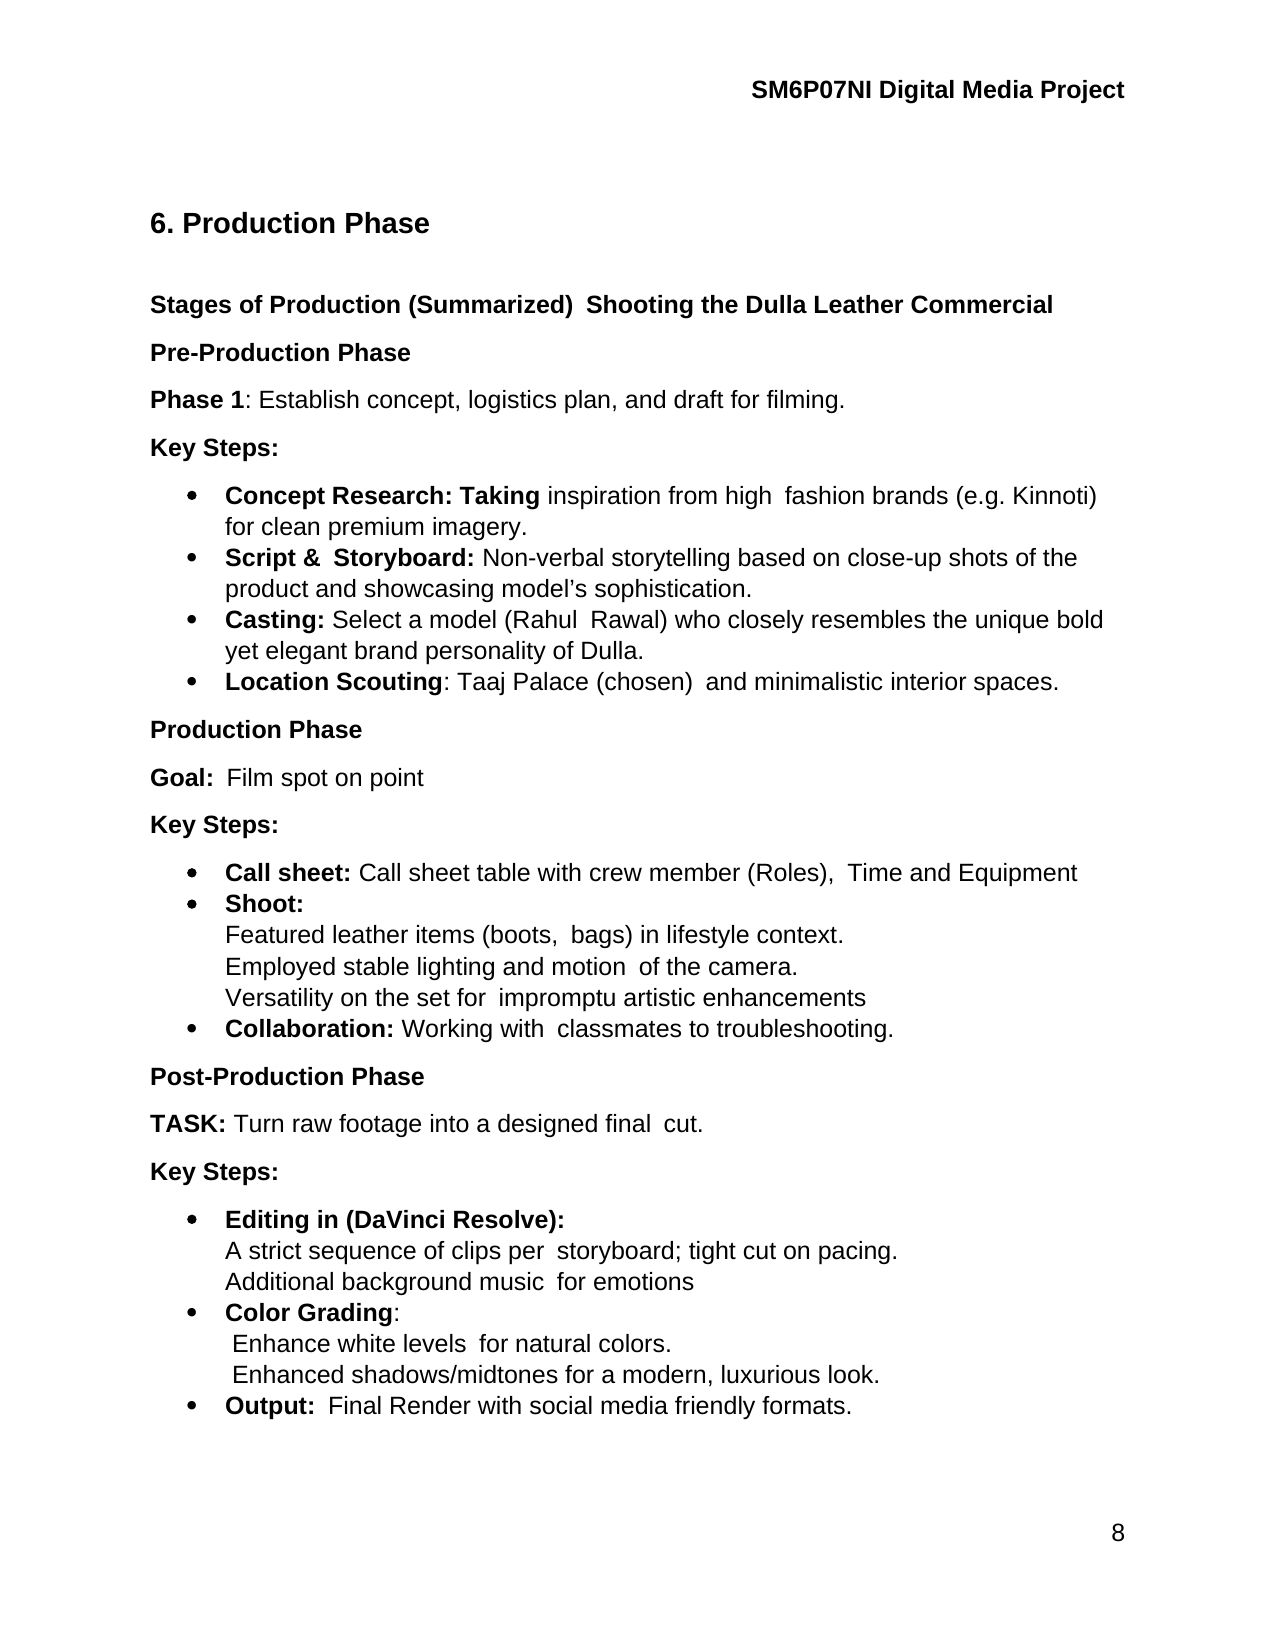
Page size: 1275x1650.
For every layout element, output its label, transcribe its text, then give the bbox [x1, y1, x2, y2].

list Location Scouting: Taaj Palace (chosen) and minimalistic interior spaces. [187, 667, 1125, 696]
list Output: Final Render with social media friendly formats. [187, 1391, 1125, 1420]
text Phase 1: Establish concept, logistics plan, and draft for filming. [150, 385, 1125, 414]
list Enhanced shadows/midtones for a modern, luxurious look. [225, 1360, 1125, 1389]
text TASK: Turn raw footage into a designed final cut. [150, 1109, 1125, 1138]
list Editing in (DaVinci Resolve): [187, 1204, 1125, 1233]
list A strict sequence of clips per storyboard; tight cut on pacing. [225, 1236, 1125, 1264]
list Concept Research: Taking inspiration from high fashion brands (e.g. Kinnoti) for clean premium imagery. [187, 481, 1125, 541]
text Key Steps: [150, 433, 1125, 462]
text Stages of Production (Summarized) Shooting the Dulla Leather Commercial [150, 290, 1125, 319]
list Enhance white levels for natural colors. [225, 1329, 1125, 1358]
list Employed stable lighting and motion of the camera. [225, 952, 1125, 980]
list Collaboration: Working with classmates to troubleshooting. [187, 1014, 1125, 1042]
list Color Grading: [187, 1298, 1125, 1327]
list Call sheet: Call sheet table with crew member (Roles), Time and Equipment [187, 858, 1125, 887]
text Post-Production Phase [150, 1061, 1125, 1090]
list Additional background music for emotions [225, 1267, 1125, 1296]
list Script & Storyboard: Non-verbal storytelling based on close-up shots of the product and showcasing model’s sophistication. [187, 543, 1125, 603]
text Goal: Film spot on point [150, 763, 1125, 792]
list Casting: Select a model (Rahul Rawal) who closely resembles the unique bold yet elegant brand personality of Dulla. [187, 605, 1125, 665]
text Key Steps: [150, 1157, 1125, 1186]
list Shoot: [187, 889, 1125, 918]
text Pre-Production Phase [150, 338, 1125, 366]
text Key Steps: [150, 811, 1125, 839]
subtitle 6. Production Phase [150, 206, 1125, 239]
list Featured leather items (boots, bags) in lifestyle context. [225, 921, 1125, 949]
list Versatility on the set for impromptu artistic enhancements [225, 983, 1125, 1011]
text Production Phase [150, 715, 1125, 744]
